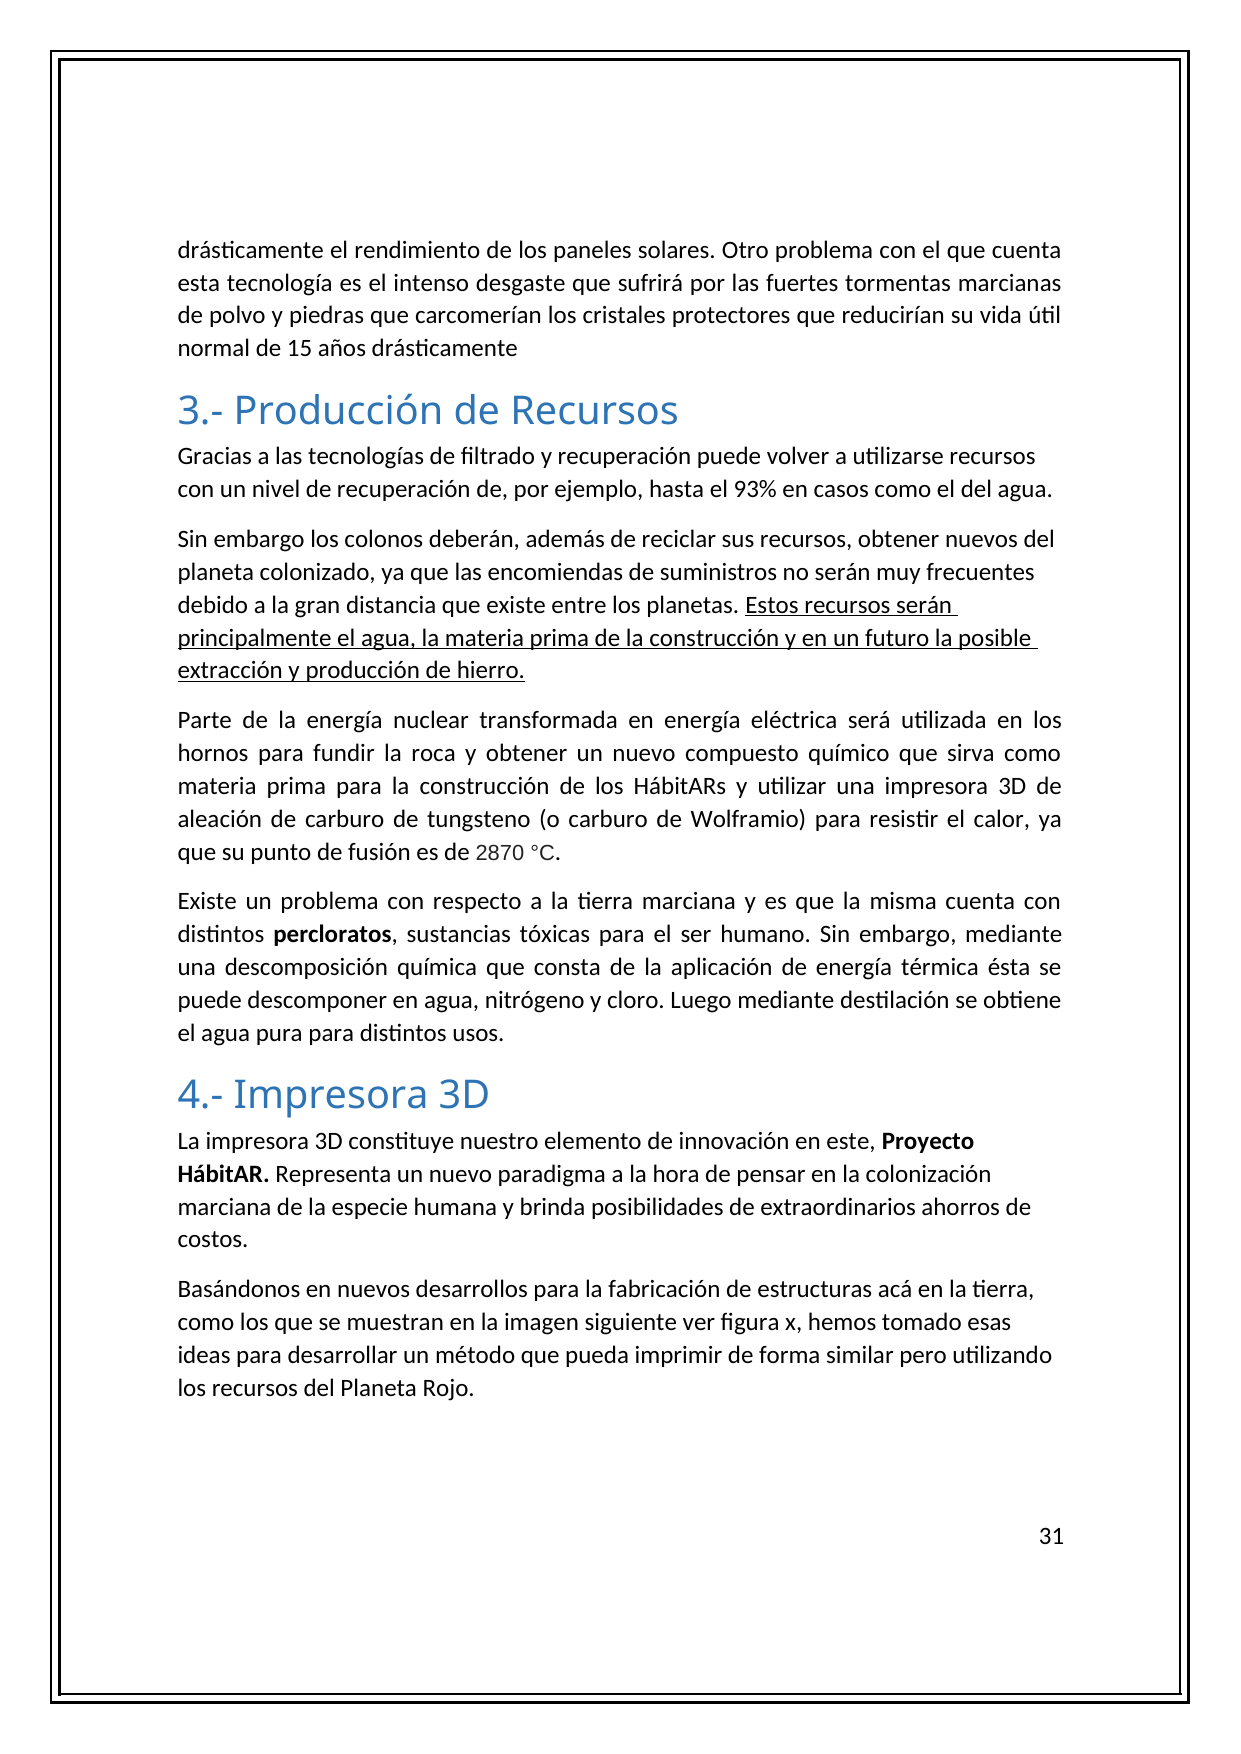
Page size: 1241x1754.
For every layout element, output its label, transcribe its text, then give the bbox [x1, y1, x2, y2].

subtitle 4.- Impresora 3D [177, 1067, 1063, 1121]
text Basándonos en nuevos desarrollos para la fabricación de estructuras acá en la tierra, como los que se muestran en la imagen siguiente ver figura x, hemos tomado esas ideas para desarrollar un método que pueda imprimir de forma similar pero utilizando los recursos del Planeta Rojo. [177, 1273, 1063, 1402]
text Sin embargo los colonos deberán, además de reciclar sus recursos, obtener nuevos del planeta colonizado, ya que las encomiendas de suministros no serán muy frecuentes debido a la gran distancia que existe entre los planetas. Estos recursos serán principalmente el agua, la materia prima de la construcción y en un futuro la posible extracción y producción de hierro. [177, 523, 1063, 685]
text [177, 234, 1063, 363]
text Existe un problema con respecto a la tierra marciana y es que la misma cuenta con distintos percloratos, sustancias tóxicas para el ser humano. Sin embargo, mediante una descomposición química que consta de la aplicación de energía térmica ésta se puede descomponer en agua, nitrógeno y cloro. Luego mediante destilación se obtiene el agua pura para distintos usos. [177, 885, 1063, 1048]
text La impresora 3D constituye nuestro elemento de innovación en este, Proyecto HábitAR. Representa un nuevo paradigma a la hora de pensar en la colonización marciana de la especie humana y brinda posibilidades de extraordinarios ahorros de costos. [177, 1125, 1063, 1254]
subtitle 3.- Producción de Recursos [177, 382, 1063, 436]
text Parte de la energía nuclear transformada en energía eléctrica será utilizada en los hornos para fundir la roca y obtener un nuevo compuesto químico que sirva como materia prima para la construcción de los HábitARs y utilizar una impresora 3D de aleación de carburo de tungsteno (o carburo de Wolframio) para resistir el calor, ya que su punto de fusión es de 2870 °C. [177, 704, 1063, 866]
text Gracias a las tecnologías de filtrado y recuperación puede volver a utilizarse recursos con un nivel de recuperación de, por ejemplo, hasta el 93% en casos como el del agua. [177, 440, 1063, 504]
